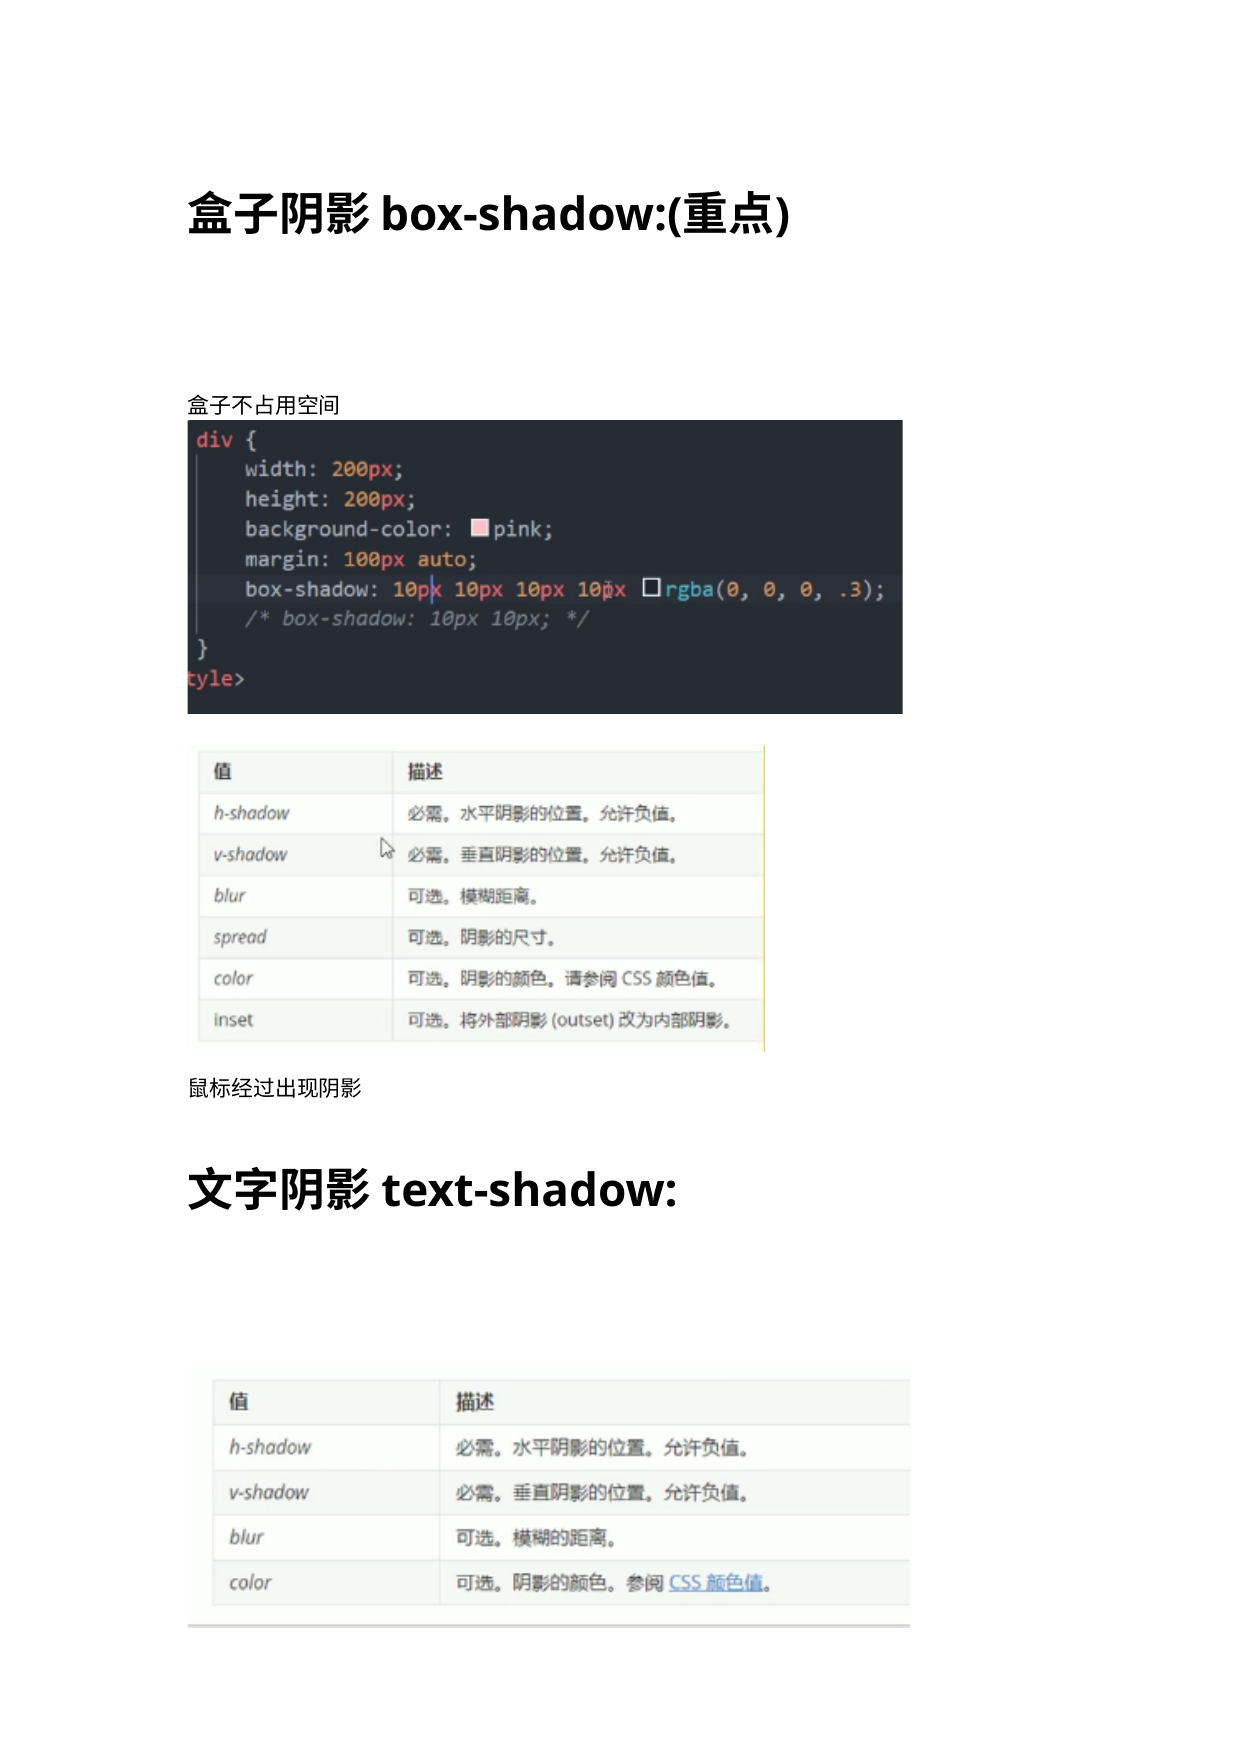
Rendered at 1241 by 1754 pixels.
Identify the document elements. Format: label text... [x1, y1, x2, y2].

text 鼠标经过出现阴影 [187, 1070, 1053, 1103]
subtitle 盒子阴影box-shadow:(重点) [187, 162, 1053, 259]
picture [187, 745, 766, 1052]
picture [187, 1363, 910, 1628]
text 盒子不占用空间 [187, 388, 1053, 420]
picture [187, 420, 903, 714]
subtitle 文字阴影 text-shadow: [187, 1138, 1053, 1236]
